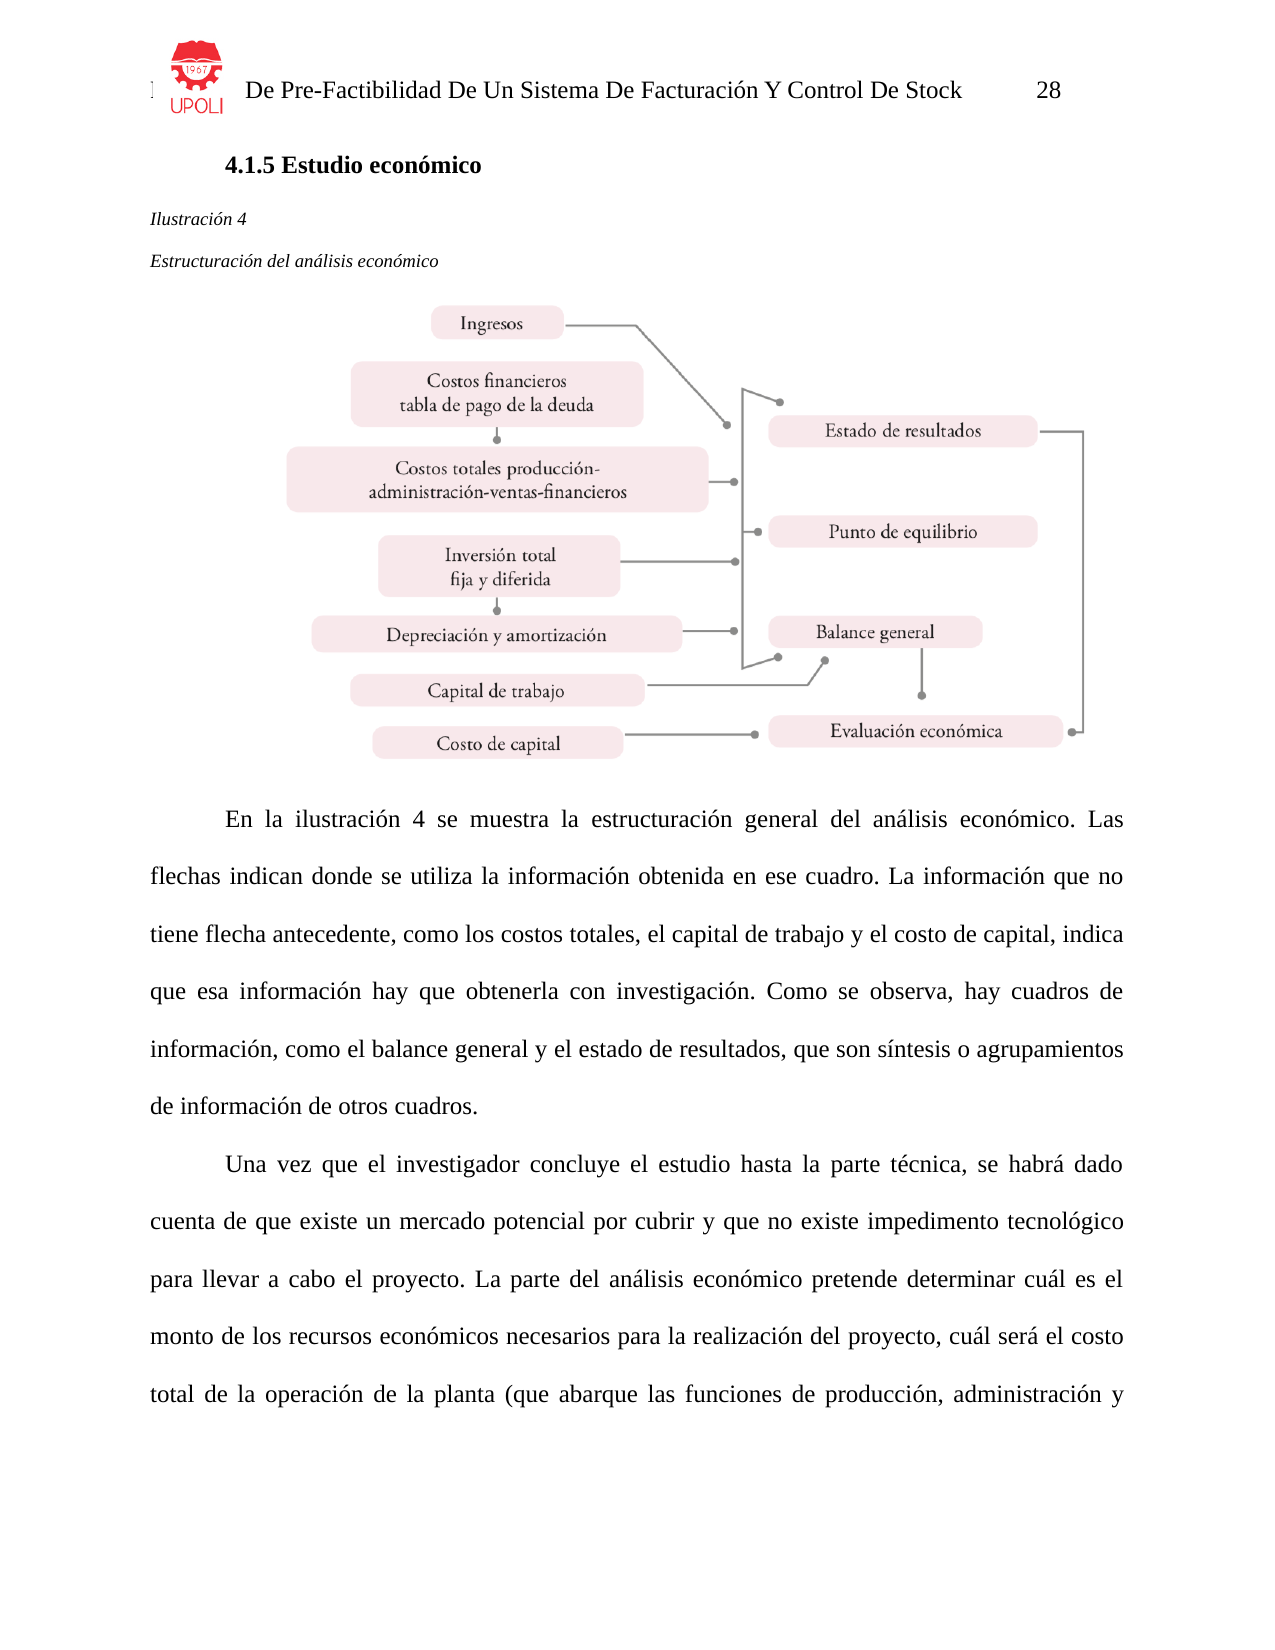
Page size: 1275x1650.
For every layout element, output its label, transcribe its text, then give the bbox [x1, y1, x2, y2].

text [150, 1149, 1125, 1407]
text En la ilustración 4 se muestra la estructuración general del análisis económico. Las flechas indican donde se utiliza la información obtenida en ese cuadro. La información que no tiene flecha antecedente, como los costos totales, el capital de trabajo y el costo de capital, indica que esa información hay que obtenerla con investigación. Como se observa, hay cuadros de información, como el balance general y el estado de resultados, que son síntesis o agrupamientos de información de otros cuadros. [150, 804, 1125, 1120]
picture [225, 292, 1165, 775]
subtitle 4.1.5 Estudio económico [150, 150, 1125, 179]
text Estructuración del análisis económico [150, 250, 1125, 271]
picture [153, 38, 239, 115]
